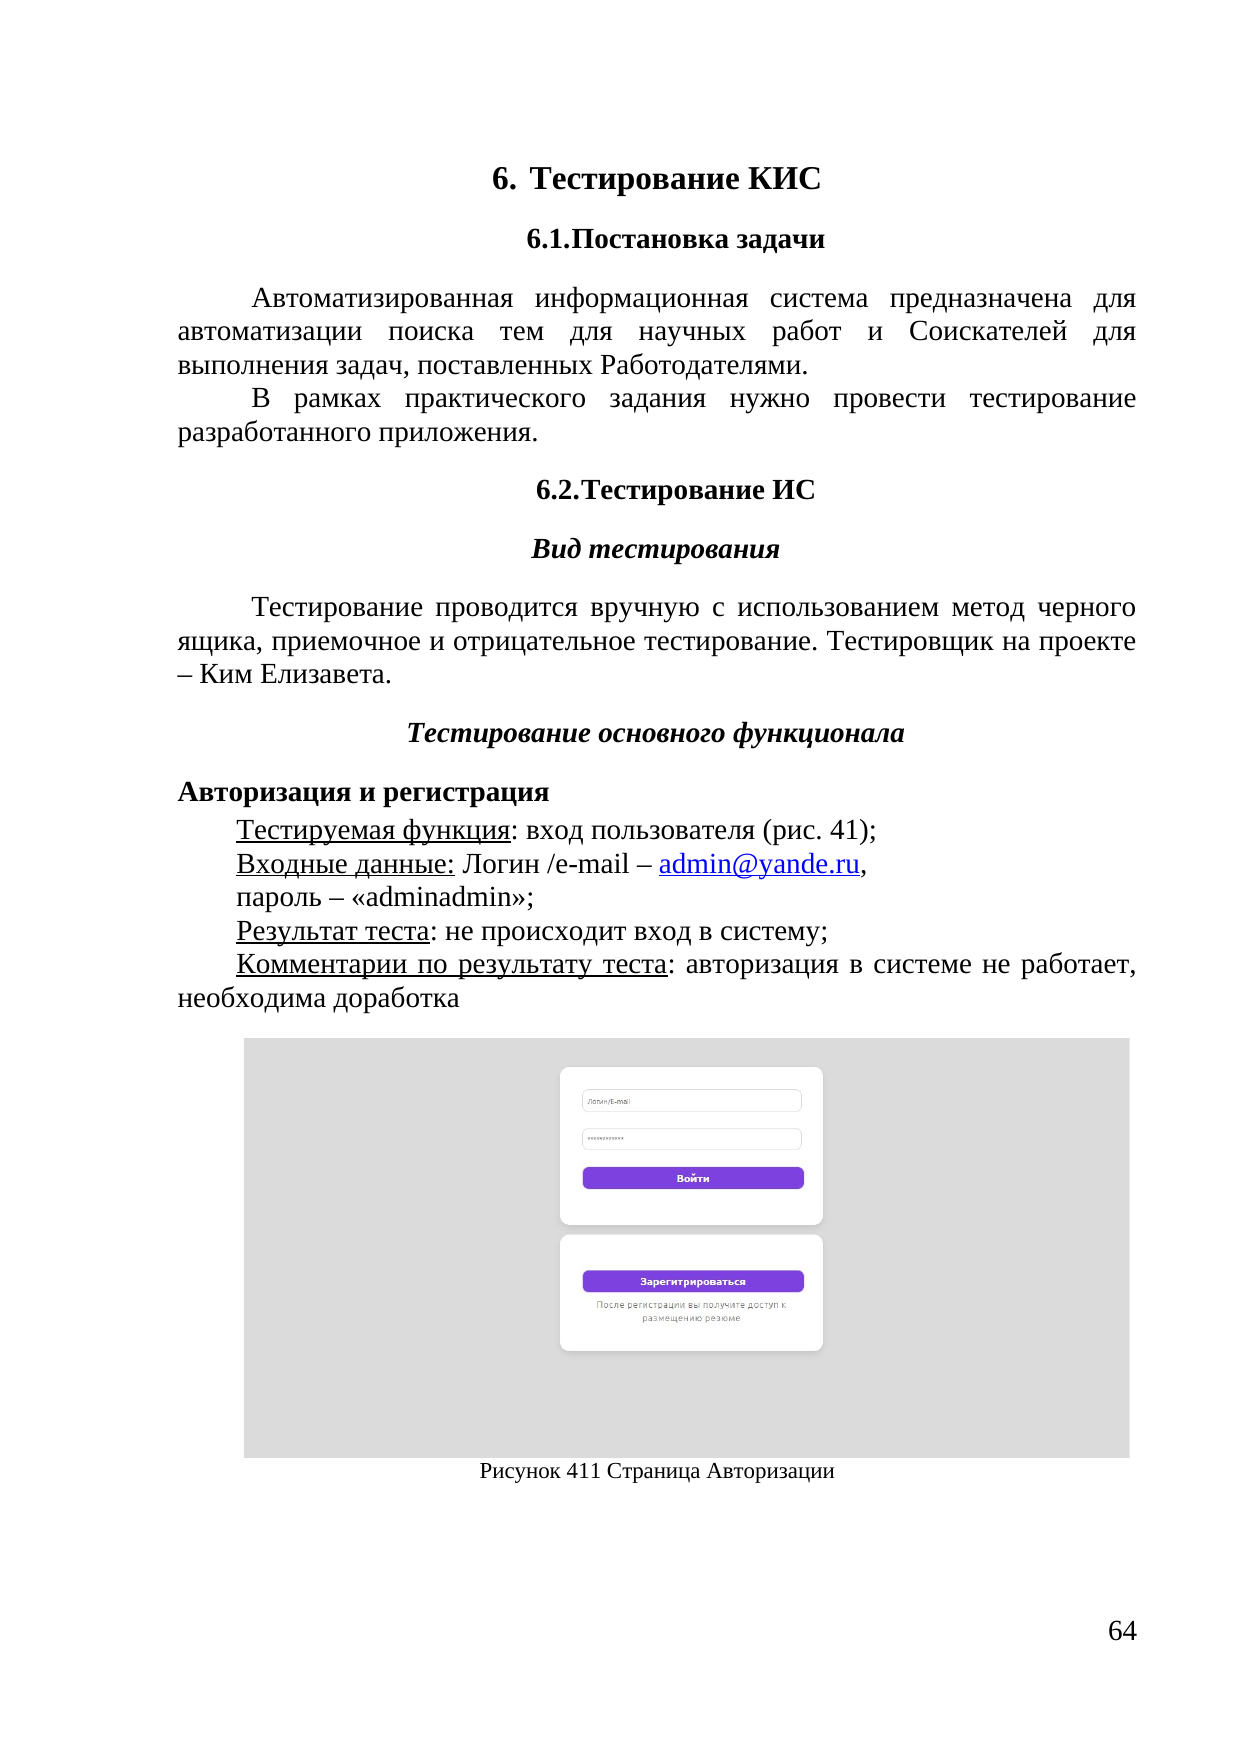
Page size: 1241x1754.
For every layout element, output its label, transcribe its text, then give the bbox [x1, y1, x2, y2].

text Входные данные: Логин /e-mail – admin@yande.ru, [177, 846, 1137, 879]
subtitle Тестирование ИС [215, 472, 1137, 506]
text Автоматизированная информационная система предназначена для автоматизации поиска тем для научных работ и Соискателей для выполнения задач, поставленных Работодателями. [177, 280, 1137, 380]
text Тестирование проводится вручную с использованием метод черного ящика, приемочное и отрицательное тестирование. Тестировщик на проекте – Ким Елизавета. [177, 589, 1137, 690]
picture [243, 1038, 1130, 1458]
subtitle Тестирование основного функционала [177, 715, 1137, 749]
list Тестирование КИС [177, 158, 1137, 196]
text Комментарии по результату теста: авторизация в системе не работает, необходима доработка [177, 946, 1137, 1013]
subtitle Вид тестирования [177, 531, 1137, 564]
text Результат теста: не происходит вход в систему; [177, 913, 1137, 946]
text Авторизация и регистрация [177, 774, 1137, 807]
text В рамках практического задания нужно провести тестирование разработанного приложения. [177, 380, 1137, 447]
text пароль – «adminadmin»; [177, 879, 1137, 913]
subtitle Постановка задачи [215, 221, 1137, 255]
text Тестируемая функция: вход пользователя (рис. 41); [177, 812, 1137, 846]
